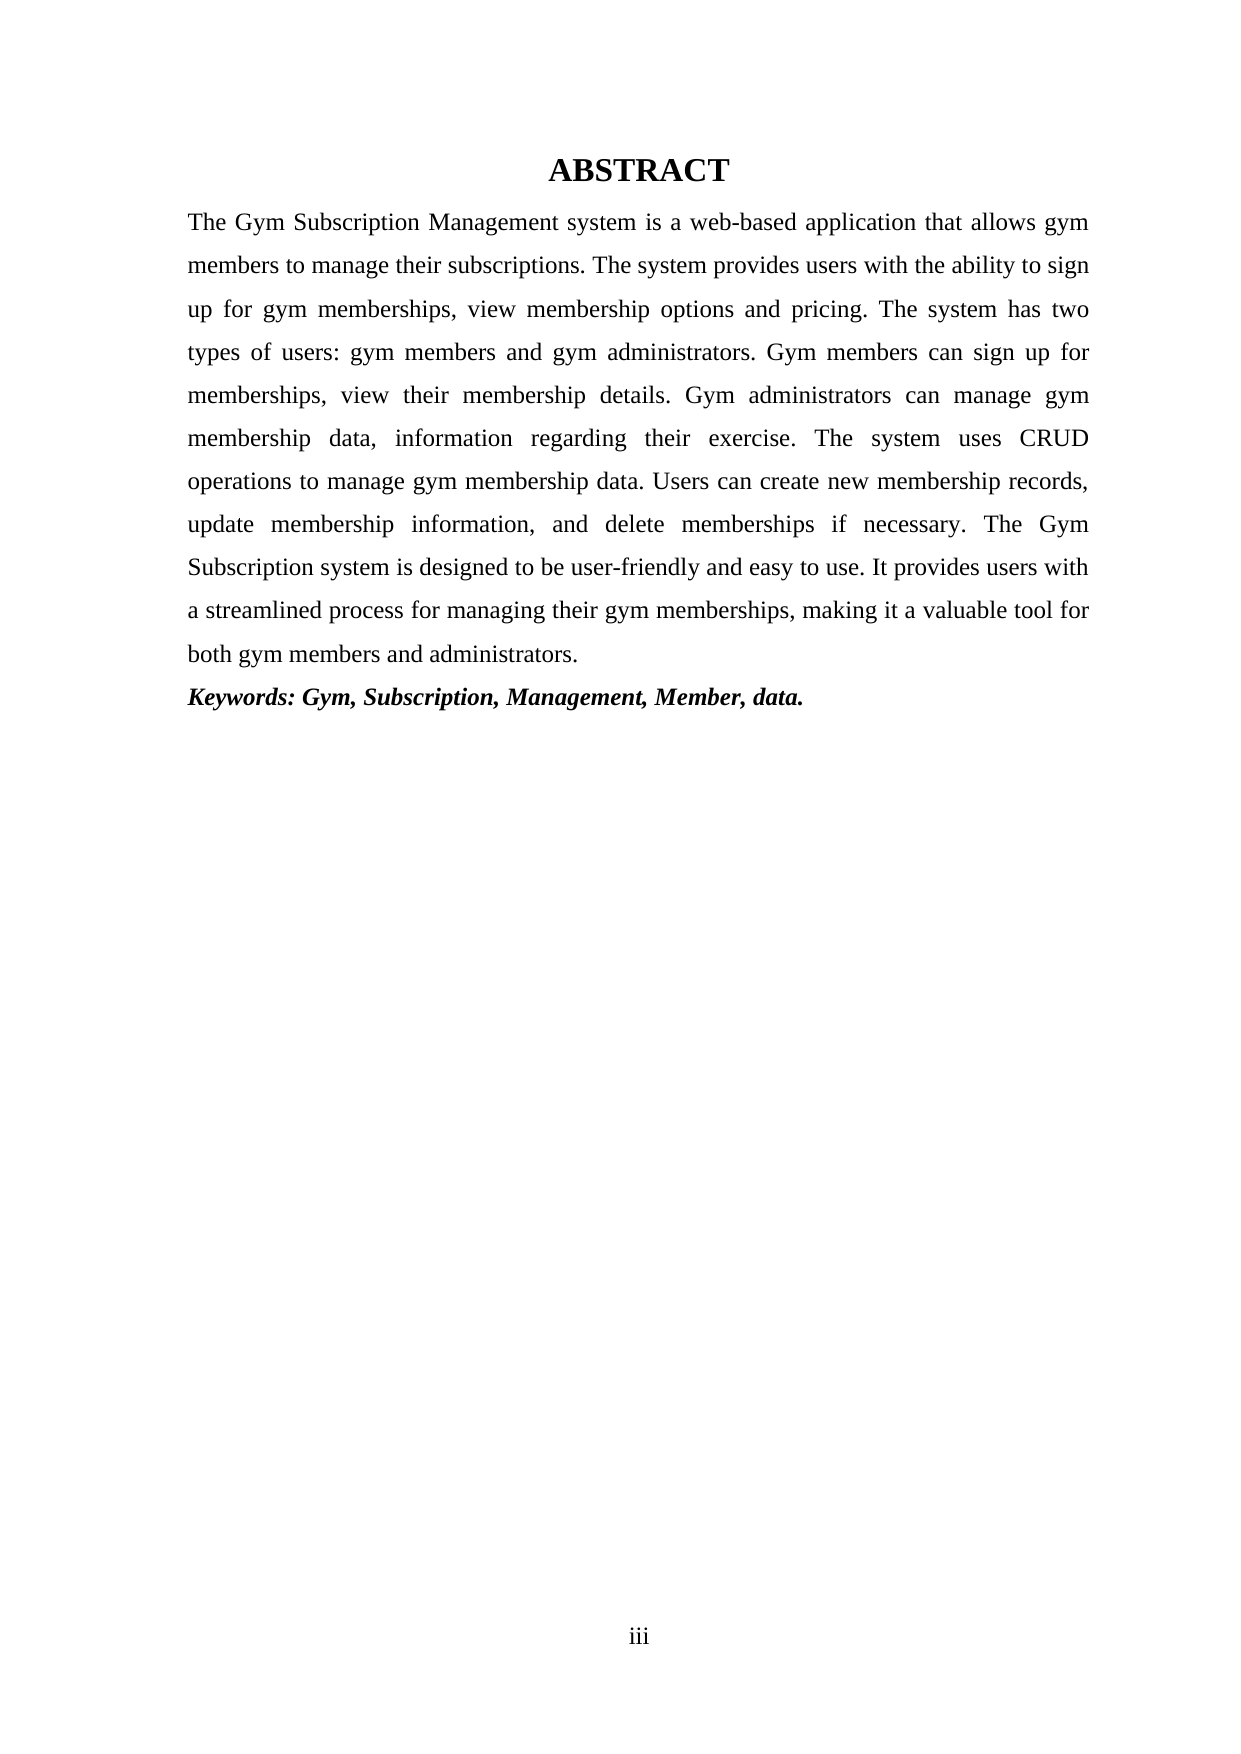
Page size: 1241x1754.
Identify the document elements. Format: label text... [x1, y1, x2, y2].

text The Gym Subscription Management system is a web-based application that allows gym members to manage their subscriptions. The system provides users with the ability to sign up for gym memberships, view membership options and pricing. The system has two types of users: gym members and gym administrators. Gym members can sign up for memberships, view their membership details. Gym administrators can manage gym membership data, information regarding their exercise. The system uses CRUD operations to manage gym membership data. Users can create new membership records, update membership information, and delete memberships if necessary. The Gym Subscription system is designed to be user-friendly and easy to use. It provides users with a streamlined process for managing their gym memberships, making it a valuable tool for both gym members and administrators. [187, 207, 1090, 667]
text ABSTRACT [187, 150, 1090, 188]
text Keywords: Gym, Subscription, Management, Member, data. [187, 682, 1090, 711]
